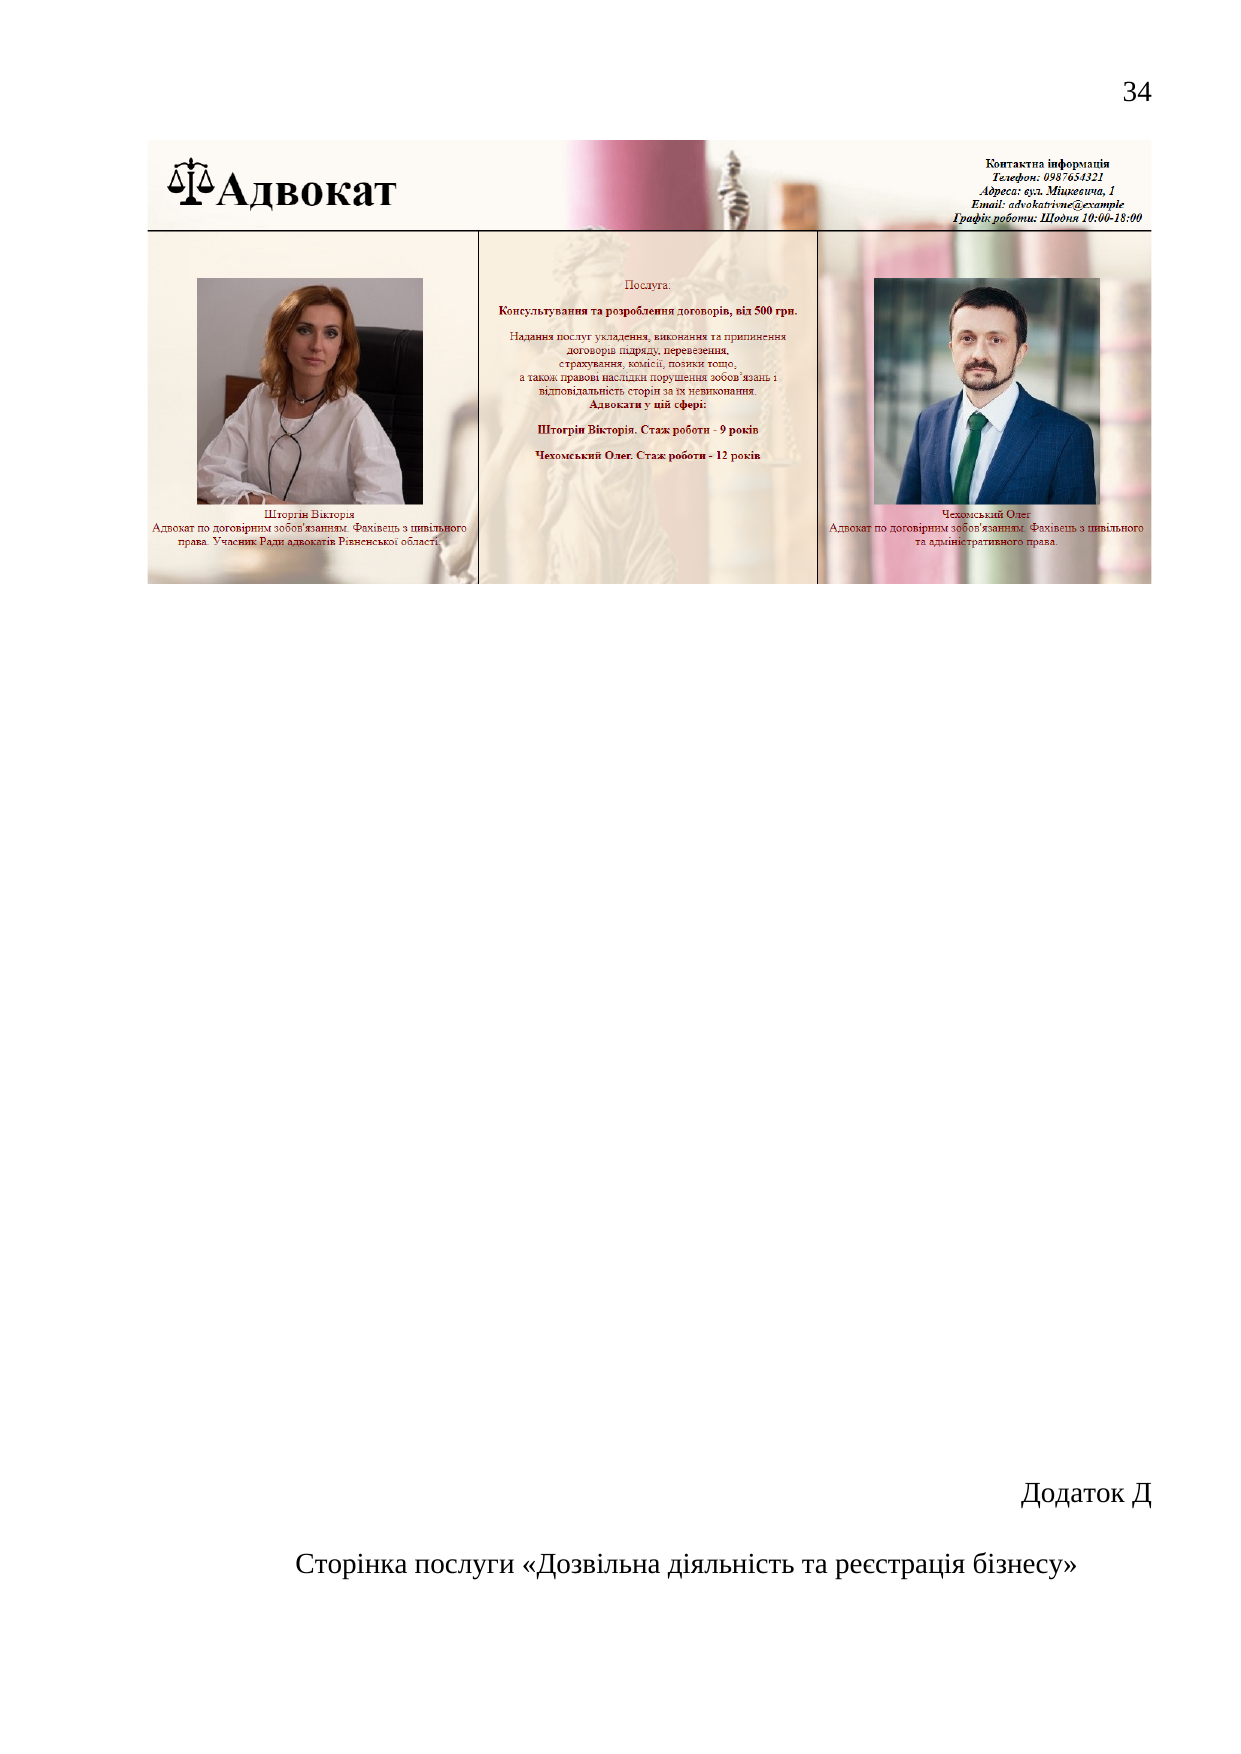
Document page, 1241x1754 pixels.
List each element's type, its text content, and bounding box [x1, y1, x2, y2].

text Сторінка послуги «Дозвільна діяльність та реєстрація бізнесу» [148, 1546, 1152, 1580]
text Додаток Д [148, 1475, 1152, 1508]
picture [147, 140, 1152, 584]
